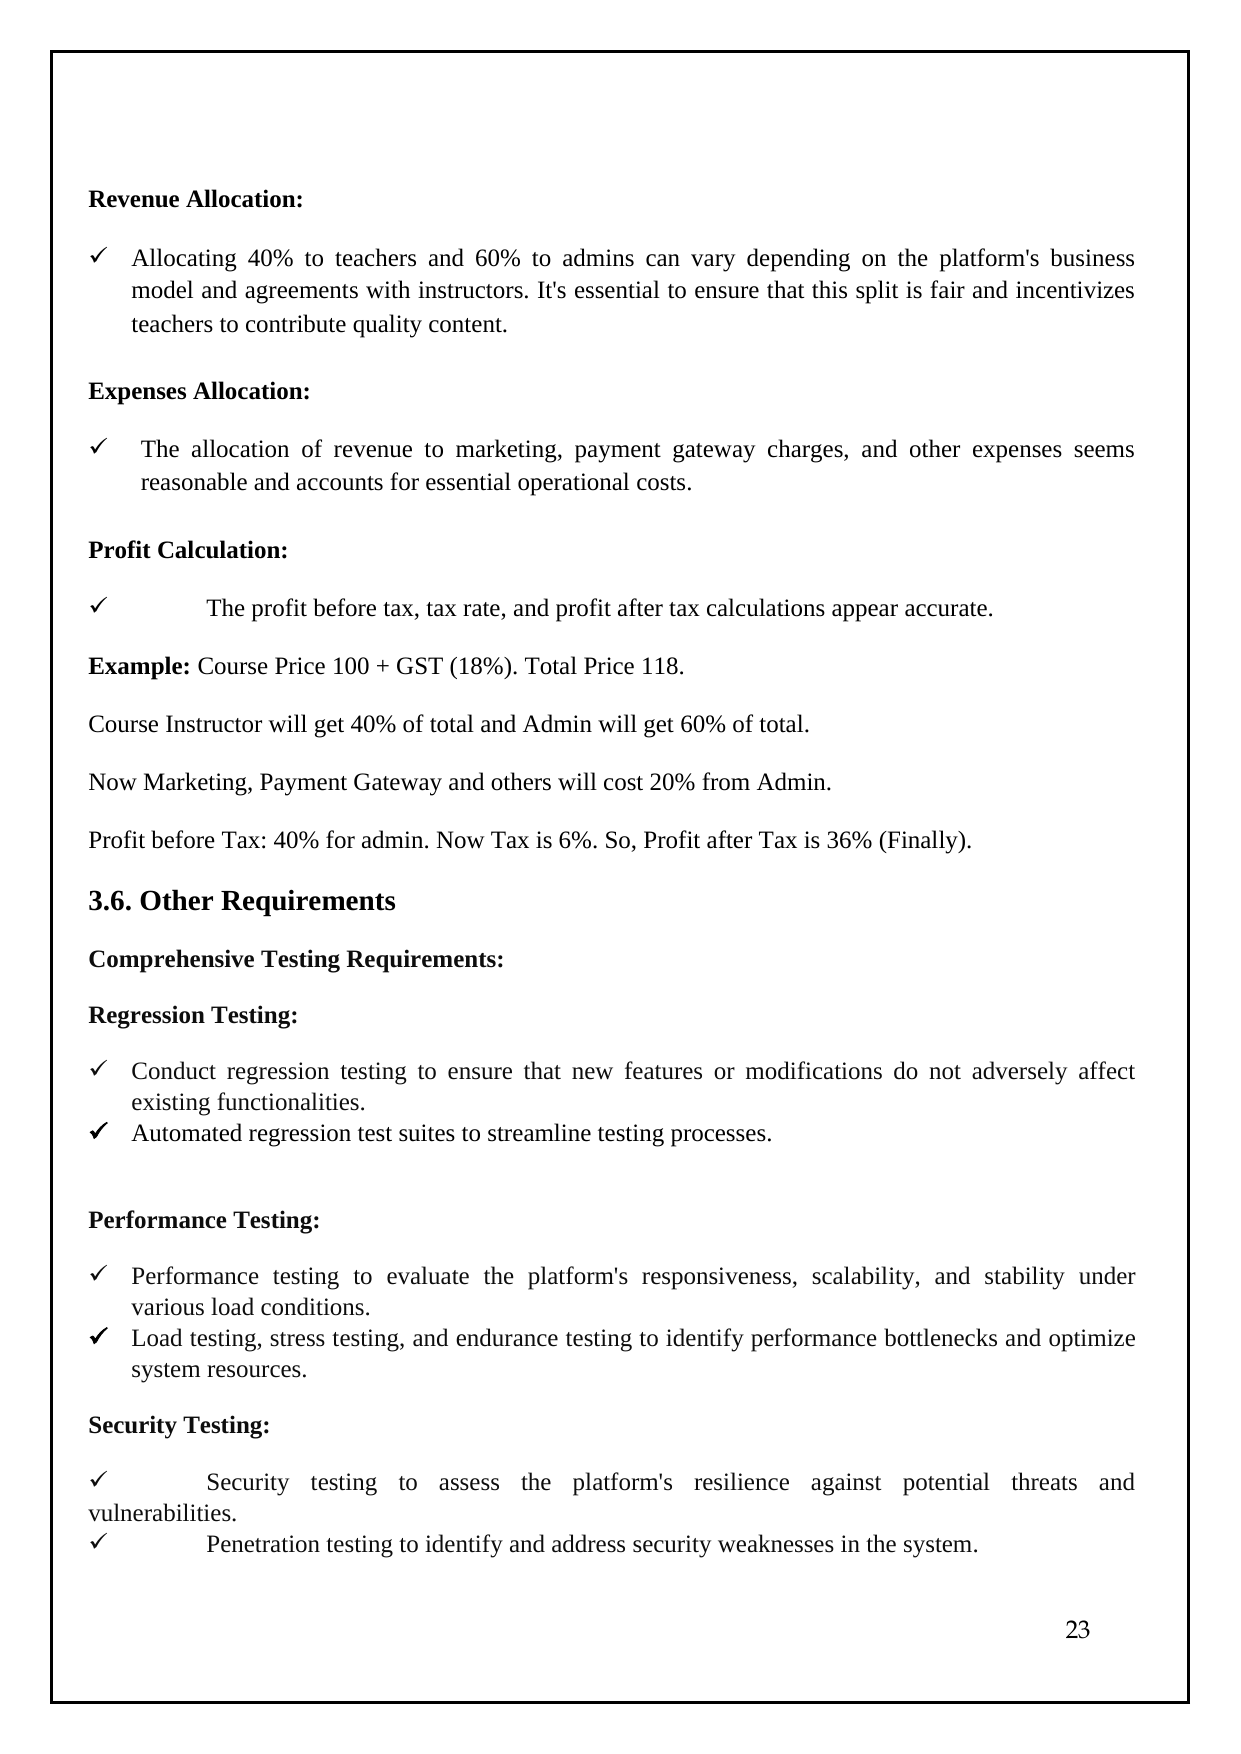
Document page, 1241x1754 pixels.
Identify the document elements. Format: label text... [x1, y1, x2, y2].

text Example: Course Price 100 + GST (18%). Total Price 118. [88, 651, 1137, 680]
list Performance testing to evaluate the platform's responsiveness, scalability, and stability under various load conditions. [59, 1261, 1137, 1321]
text Profit Calculation: [88, 535, 1137, 564]
text Profit before Tax: 40% for admin. Now Tax is 6%. So, Profit after Tax is 36% (Finally). [88, 825, 1137, 854]
text Security Testing: [59, 1411, 1137, 1439]
text 3.6. Other Requirements [88, 883, 1137, 917]
text Performance Testing: [59, 1205, 1137, 1234]
list Security testing to assess the platform's resilience against potential threats and vulnerabilities. [59, 1467, 1137, 1526]
text Course Instructor will get 40% of total and Admin will get 60% of total. [88, 709, 1137, 738]
list Penetration testing to identify and address security weaknesses in the system. [59, 1529, 1137, 1557]
list Load testing, stress testing, and endurance testing to identify performance bottlenecks and optimize system resources. [59, 1323, 1137, 1383]
list The profit before tax, tax rate, and profit after tax calculations appear accurate. [88, 593, 1137, 622]
text Regression Testing: [59, 1000, 1137, 1029]
text Revenue Allocation: [88, 184, 1137, 213]
list Allocating 40% to teachers and 60% to admins can vary depending on the platform's business model and agreements with instructors. It's essential to ensure that this split is fair and incentivizes teachers to contribute quality content. [88, 243, 1137, 337]
text Now Marketing, Payment Gateway and others will cost 20% from Admin. [88, 767, 1137, 796]
text Comprehensive Testing Requirements: [88, 944, 1137, 973]
list Conduct regression testing to ensure that new features or modifications do not adversely affect existing functionalities. [59, 1056, 1137, 1116]
list The allocation of revenue to marketing, payment gateway charges, and other expenses seems reasonable and accounts for essential operational costs. [88, 434, 1137, 496]
text Expenses Allocation: [88, 376, 1137, 405]
list Automated regression test suites to streamline testing processes. [59, 1118, 1137, 1147]
